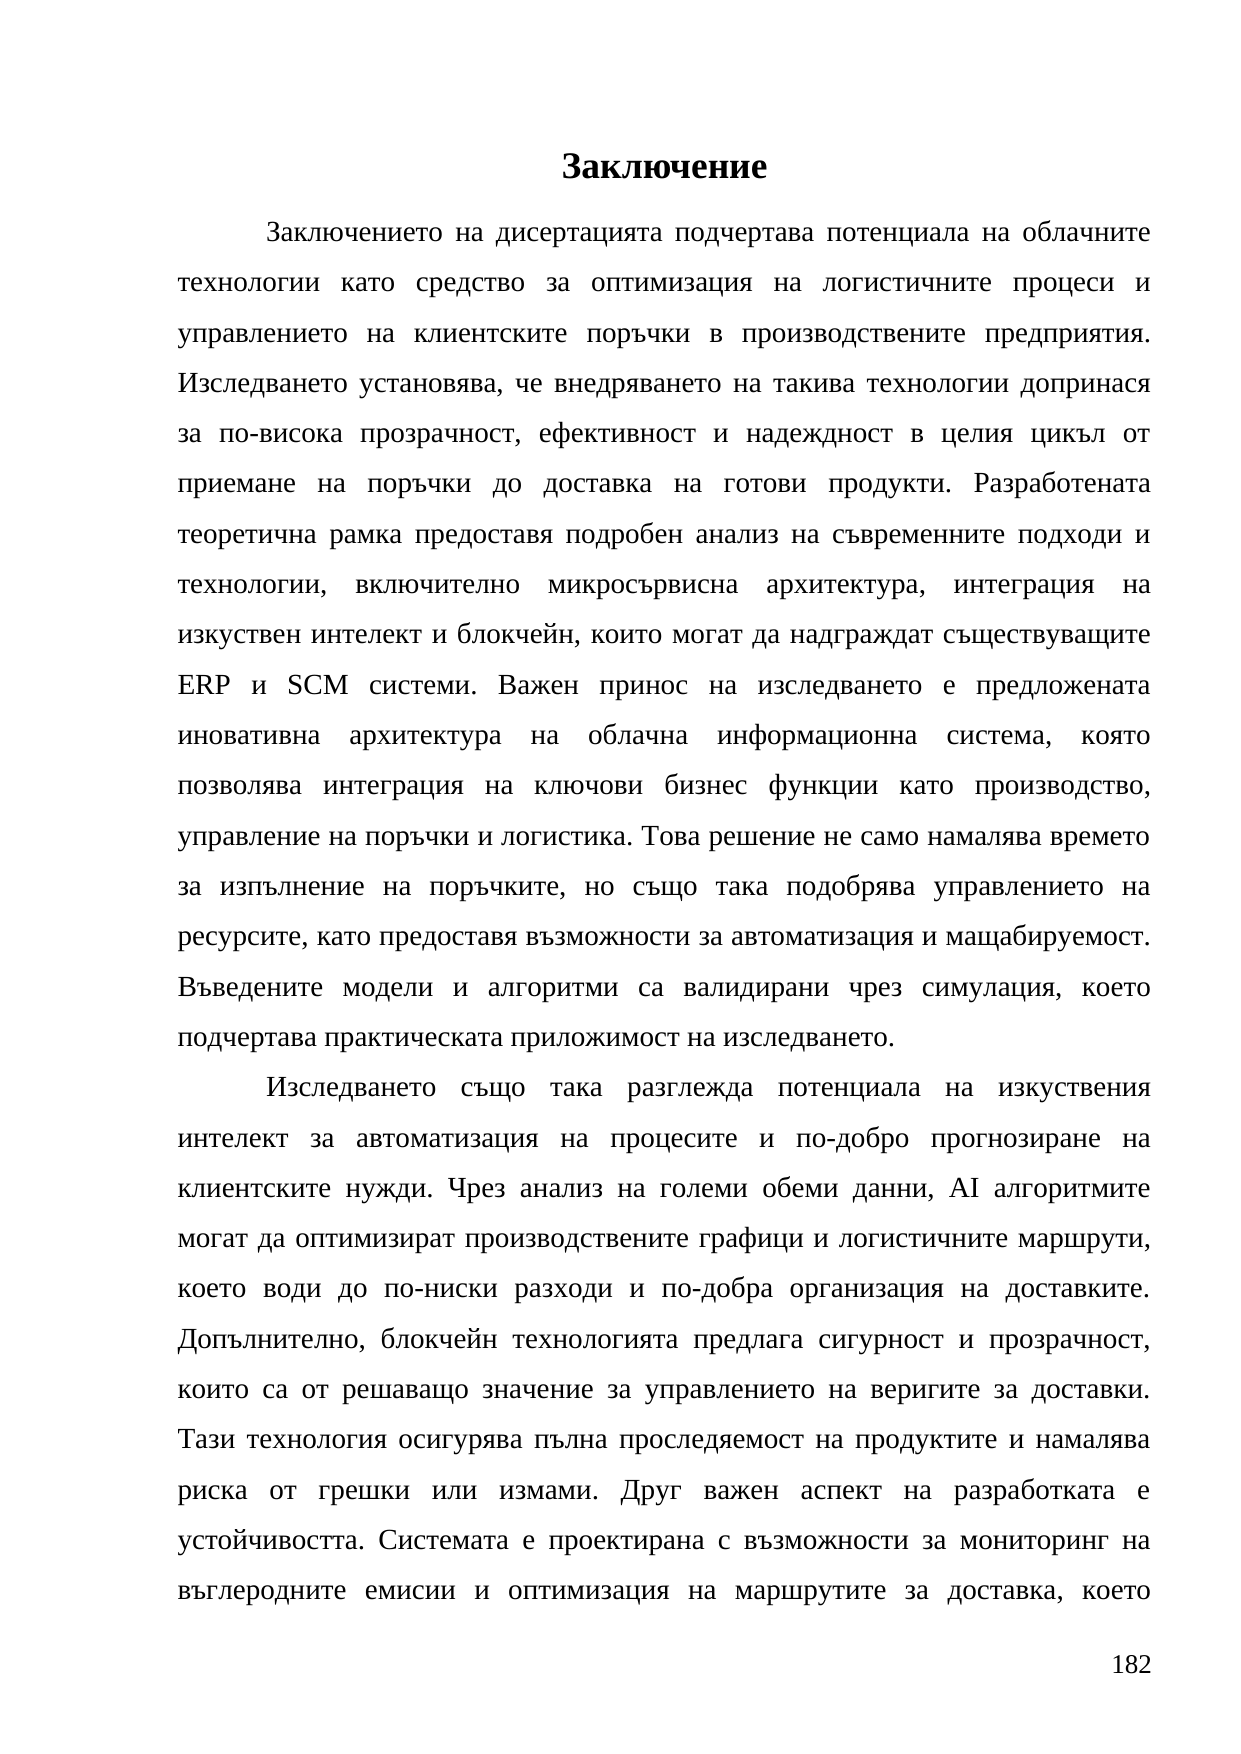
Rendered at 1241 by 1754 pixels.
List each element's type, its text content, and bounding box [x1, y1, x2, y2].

subtitle Заключение [177, 143, 1152, 186]
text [177, 1069, 1152, 1606]
text Заключението на дисертацията подчертава потенциала на облачните технологии като средство за оптимизация на логистичните процеси и управлението на клиентските поръчки в производствените предприятия. Изследването установява, че внедряването на такива технологии допринася за по-висока прозрачност, ефективност и надеждност в целия цикъл от приемане на поръчки до доставка на готови продукти. Разработената теоретична рамка предоставя подробен анализ на съвременните подходи и технологии, включително микросървисна архитектура, интеграция на изкуствен интелект и блокчейн, които могат да надграждат съществуващите ERP и SCM системи. Важен принос на изследването е предложената иновативна архитектура на облачна информационна система, която позволява интеграция на ключови бизнес функции като производство, управление на поръчки и логистика. Това решение не само намалява времето за изпълнение на поръчките, но също така подобрява управлението на ресурсите, като предоставя възможности за автоматизация и мащабируемост. Въведените модели и алгоритми са валидирани чрез симулация, което подчертава практическата приложимост на изследването. [177, 214, 1152, 1053]
